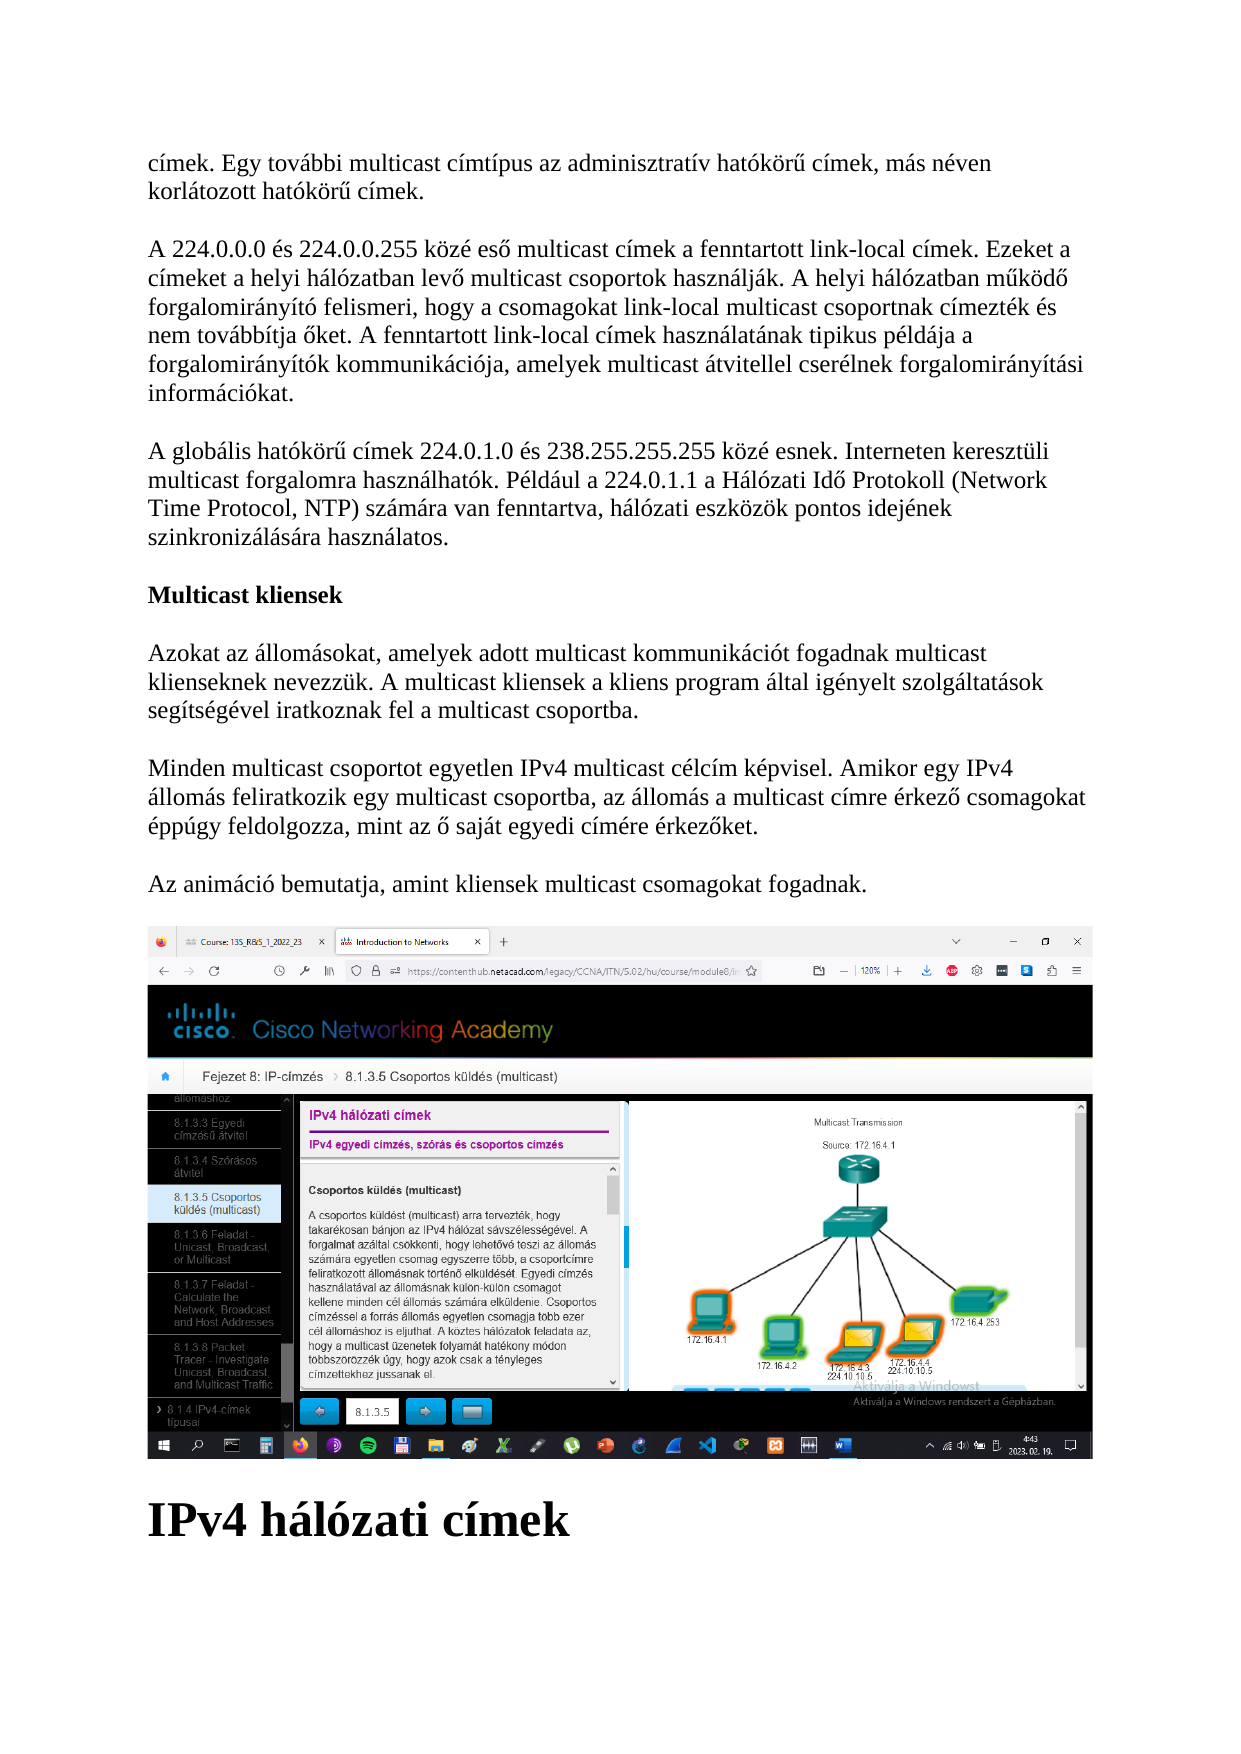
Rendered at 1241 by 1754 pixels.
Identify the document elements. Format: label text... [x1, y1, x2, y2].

text Az animáció bemutatja, amint kliensek multicast csomagokat fogadnak. [148, 869, 1093, 898]
subtitle IPv4 hálózati címek [148, 1489, 1093, 1547]
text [148, 148, 1093, 205]
text Multicast kliensek [148, 580, 1093, 609]
text A 224.0.0.0 és 224.0.0.255 közé eső multicast címek a fenntartott link-local címek. Ezeket a címeket a helyi hálózatban levő multicast csoportok használják. A helyi hálózatban működő forgalomirányító felismeri, hogy a csomagokat link-local multicast csoportnak címezték és nem továbbítja őket. A fenntartott link-local címek használatának tipikus példája a forgalomirányítók kommunikációja, amelyek multicast átvitellel cserélnek forgalomirányítási információkat. [148, 234, 1093, 407]
text Minden multicast csoportot egyetlen IPv4 multicast célcím képvisel. Amikor egy IPv4 állomás feliratkozik egy multicast csoportba, az állomás a multicast címre érkező csomagokat éppúgy feldolgozza, mint az ő saját egyedi címére érkezőket. [148, 753, 1093, 840]
text A globális hatókörű címek 224.0.1.0 és 238.255.255.255 közé esnek. Interneten keresztüli multicast forgalomra használhatók. Például a 224.0.1.1 a Hálózati Idő Protokoll (Network Time Protocol, NTP) számára van fenntartva, hálózati eszközök pontos idejének szinkronizálására használatos. [148, 436, 1093, 551]
picture [147, 926, 1093, 1459]
text Azokat az állomásokat, amelyek adott multicast kommunikációt fogadnak multicast klienseknek nevezzük. A multicast kliensek a kliens program által igényelt szolgáltatások segítségével iratkoznak fel a multicast csoportba. [148, 638, 1093, 724]
